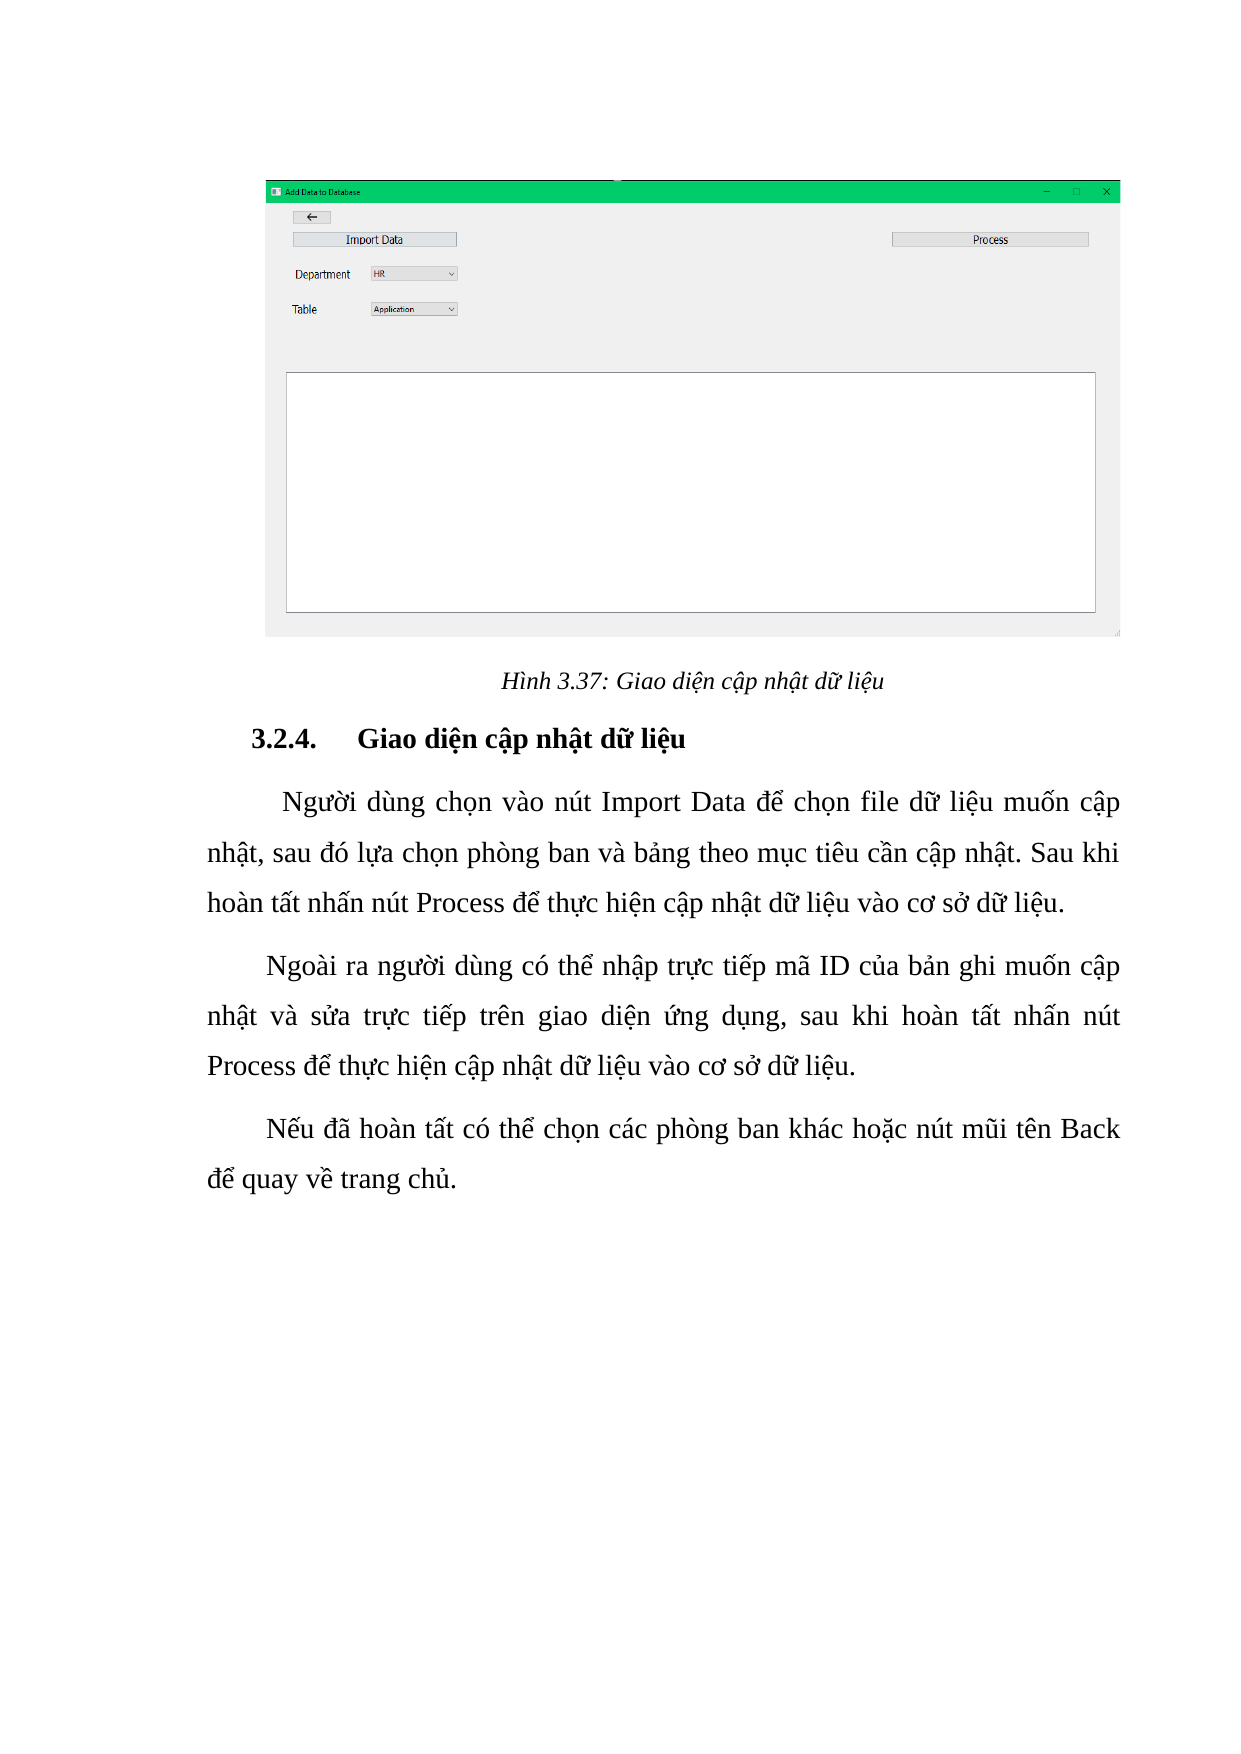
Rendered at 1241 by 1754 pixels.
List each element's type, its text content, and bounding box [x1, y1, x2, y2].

text Hình 3.37: Giao diện cập nhật dữ liệu [207, 666, 1122, 695]
text Người dùng chọn vào nút Import Data để chọn file dữ liệu muốn cập nhật, sau đó lựa chọn phòng ban và bảng theo mục tiêu cần cập nhật. Sau khi hoàn tất nhấn nút Process để thực hiện cập nhật dữ liệu vào cơ sở dữ liệu. [207, 784, 1122, 918]
text Ngoài ra người dùng có thể nhập trực tiếp mã ID của bản ghi muốn cập nhật và sửa trực tiếp trên giao diện ứng dụng, sau khi hoàn tất nhấn nút Process để thực hiện cập nhật dữ liệu vào cơ sở dữ liệu. [207, 948, 1122, 1082]
subtitle 3.2.4. Giao diện cập nhật dữ liệu [251, 722, 1122, 755]
text Nếu đã hoàn tất có thể chọn các phòng ban khác hoặc nút mũi tên Back để quay về trang chủ. [207, 1111, 1122, 1195]
picture [265, 180, 1121, 637]
